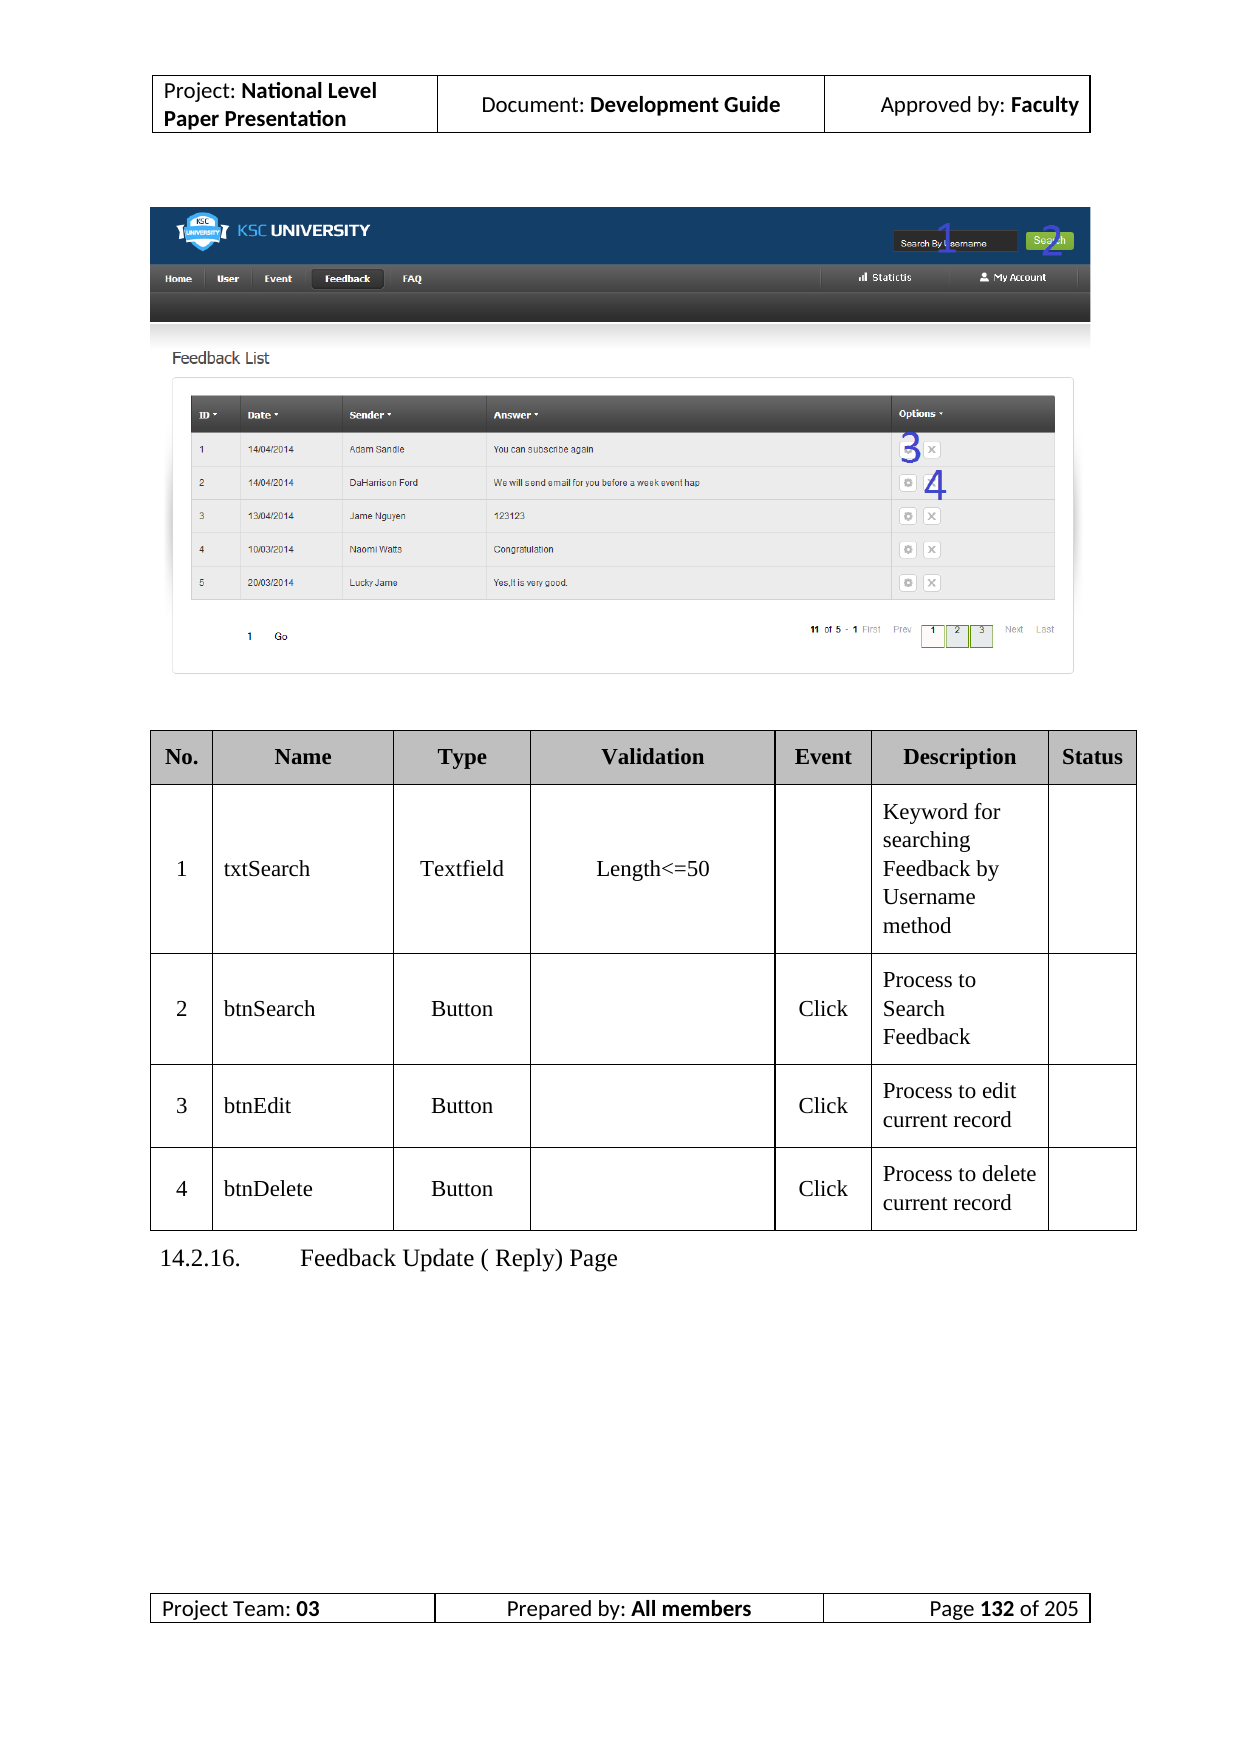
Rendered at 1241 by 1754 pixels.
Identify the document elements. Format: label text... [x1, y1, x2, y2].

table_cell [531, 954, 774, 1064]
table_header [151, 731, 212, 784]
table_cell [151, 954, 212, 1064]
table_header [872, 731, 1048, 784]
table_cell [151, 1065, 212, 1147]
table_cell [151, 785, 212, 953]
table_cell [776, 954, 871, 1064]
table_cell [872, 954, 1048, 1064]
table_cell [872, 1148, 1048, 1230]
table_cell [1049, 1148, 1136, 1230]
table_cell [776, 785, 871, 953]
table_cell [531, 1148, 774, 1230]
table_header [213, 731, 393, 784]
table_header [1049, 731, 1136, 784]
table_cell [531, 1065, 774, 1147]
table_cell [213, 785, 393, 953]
list Feedback Update ( Reply) Page [159, 1243, 1090, 1272]
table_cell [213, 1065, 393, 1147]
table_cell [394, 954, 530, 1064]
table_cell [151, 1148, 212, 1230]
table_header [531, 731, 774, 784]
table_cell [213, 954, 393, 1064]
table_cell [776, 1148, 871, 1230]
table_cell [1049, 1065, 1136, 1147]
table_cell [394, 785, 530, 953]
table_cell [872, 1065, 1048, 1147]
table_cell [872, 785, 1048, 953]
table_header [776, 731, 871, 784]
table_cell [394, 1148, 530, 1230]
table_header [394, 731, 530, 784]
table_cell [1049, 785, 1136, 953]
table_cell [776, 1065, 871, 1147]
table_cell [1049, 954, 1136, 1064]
picture [150, 207, 1091, 681]
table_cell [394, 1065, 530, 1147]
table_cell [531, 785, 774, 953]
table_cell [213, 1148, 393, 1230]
